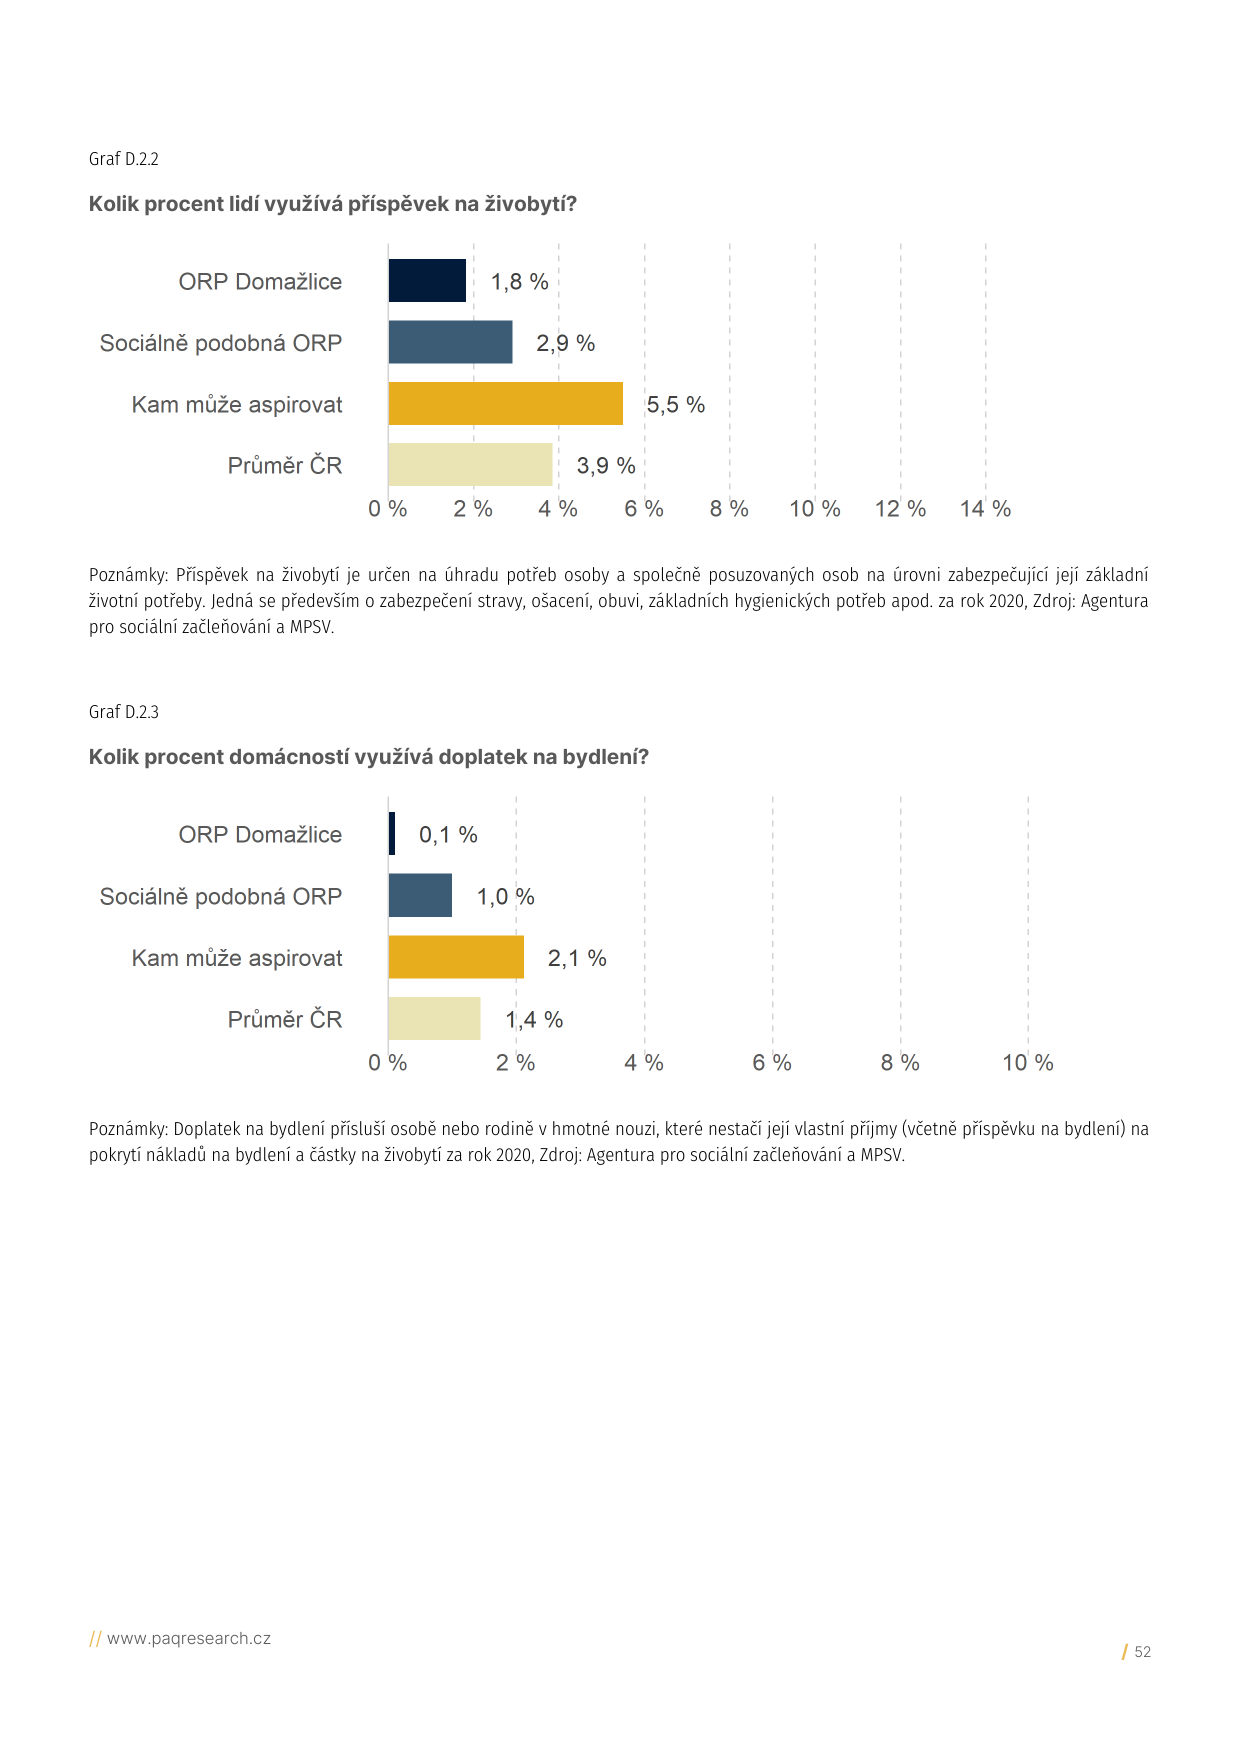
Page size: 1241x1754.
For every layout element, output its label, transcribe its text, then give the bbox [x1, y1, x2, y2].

picture [88, 216, 1139, 548]
text Graf D.2.3 [89, 701, 1152, 724]
text Poznámky: Doplatek na bydlení přísluší osobě nebo rodině v hmotné nouzi, které nestačí její vlastní příjmy (včetně příspěvku na bydlení) na pokrytí nákladů na bydlení a částky na živobytí za rok 2020, Zdroj: Agentura pro sociální začleňování a MPSV. [89, 1118, 1152, 1166]
text Poznámky: Příspěvek na živobytí je určen na úhradu potřeb osoby a společně posuzovaných osob na úrovni zabezpečující její základní životní potřeby. Jedná se především o zabezpečení stravy, ošacení, obuvi, základních hygienických potřeb apod. za rok 2020, Zdroj: Agentura pro sociální začleňování a MPSV. [89, 564, 1152, 638]
text Kolik procent lidí využívá příspěvek na živobytí? [89, 186, 1152, 216]
text Kolik procent domácností využívá doplatek na bydlení? [89, 739, 1152, 770]
picture [88, 769, 1139, 1102]
text Graf D.2.2 [89, 148, 1152, 170]
